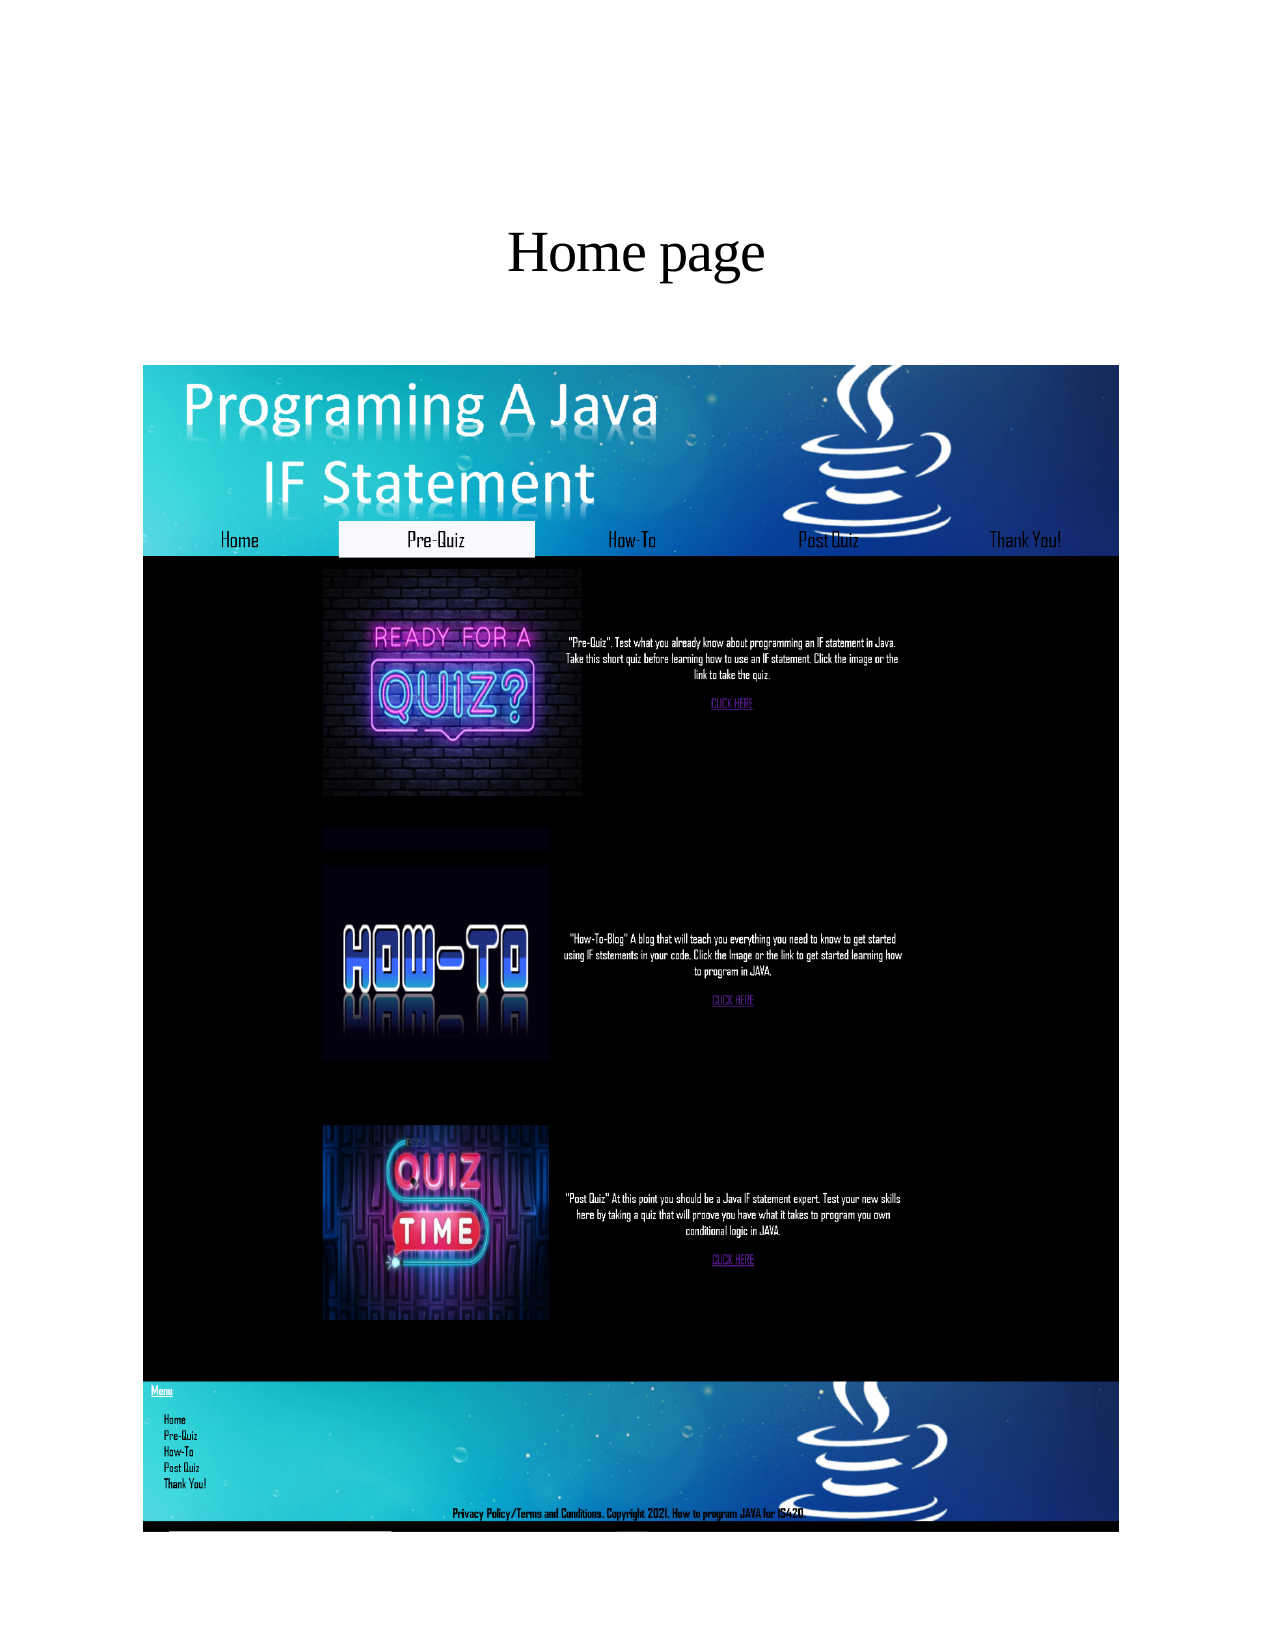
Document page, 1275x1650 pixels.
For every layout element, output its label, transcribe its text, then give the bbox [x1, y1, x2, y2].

picture [143, 365, 1119, 1532]
title Home page [150, 217, 1125, 284]
